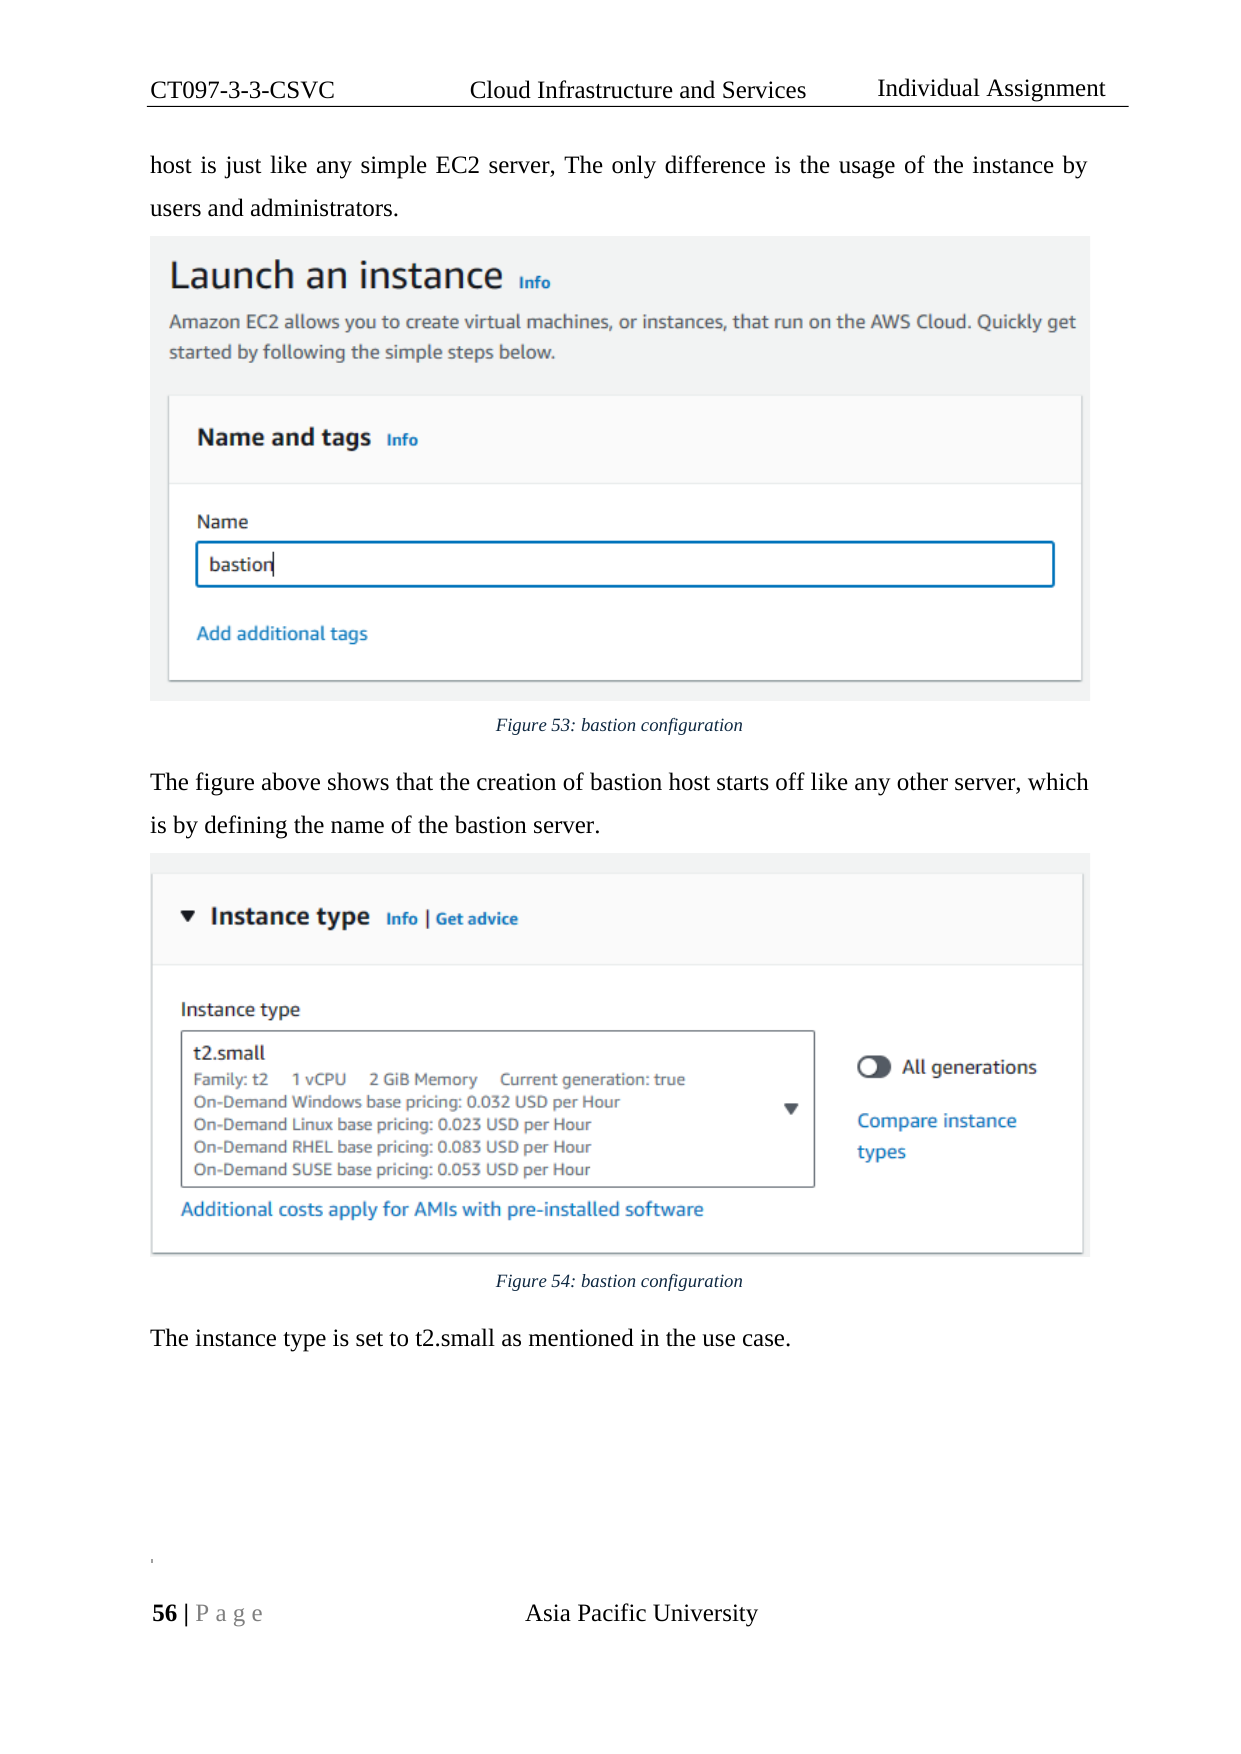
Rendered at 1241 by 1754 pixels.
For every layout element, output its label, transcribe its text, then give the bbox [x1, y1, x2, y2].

text The instance type is set to t2.small as mentioned in the use case. [150, 1323, 1090, 1352]
text Figure 54: bastion configuration [150, 1270, 1090, 1291]
text Figure 53: bastion configuration [150, 714, 1090, 736]
picture [150, 853, 1091, 1257]
picture [150, 236, 1091, 701]
text The figure above shows that the creation of bastion host starts off like any other server, which is by defining the name of the bastion server. [150, 767, 1090, 839]
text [150, 150, 1090, 222]
